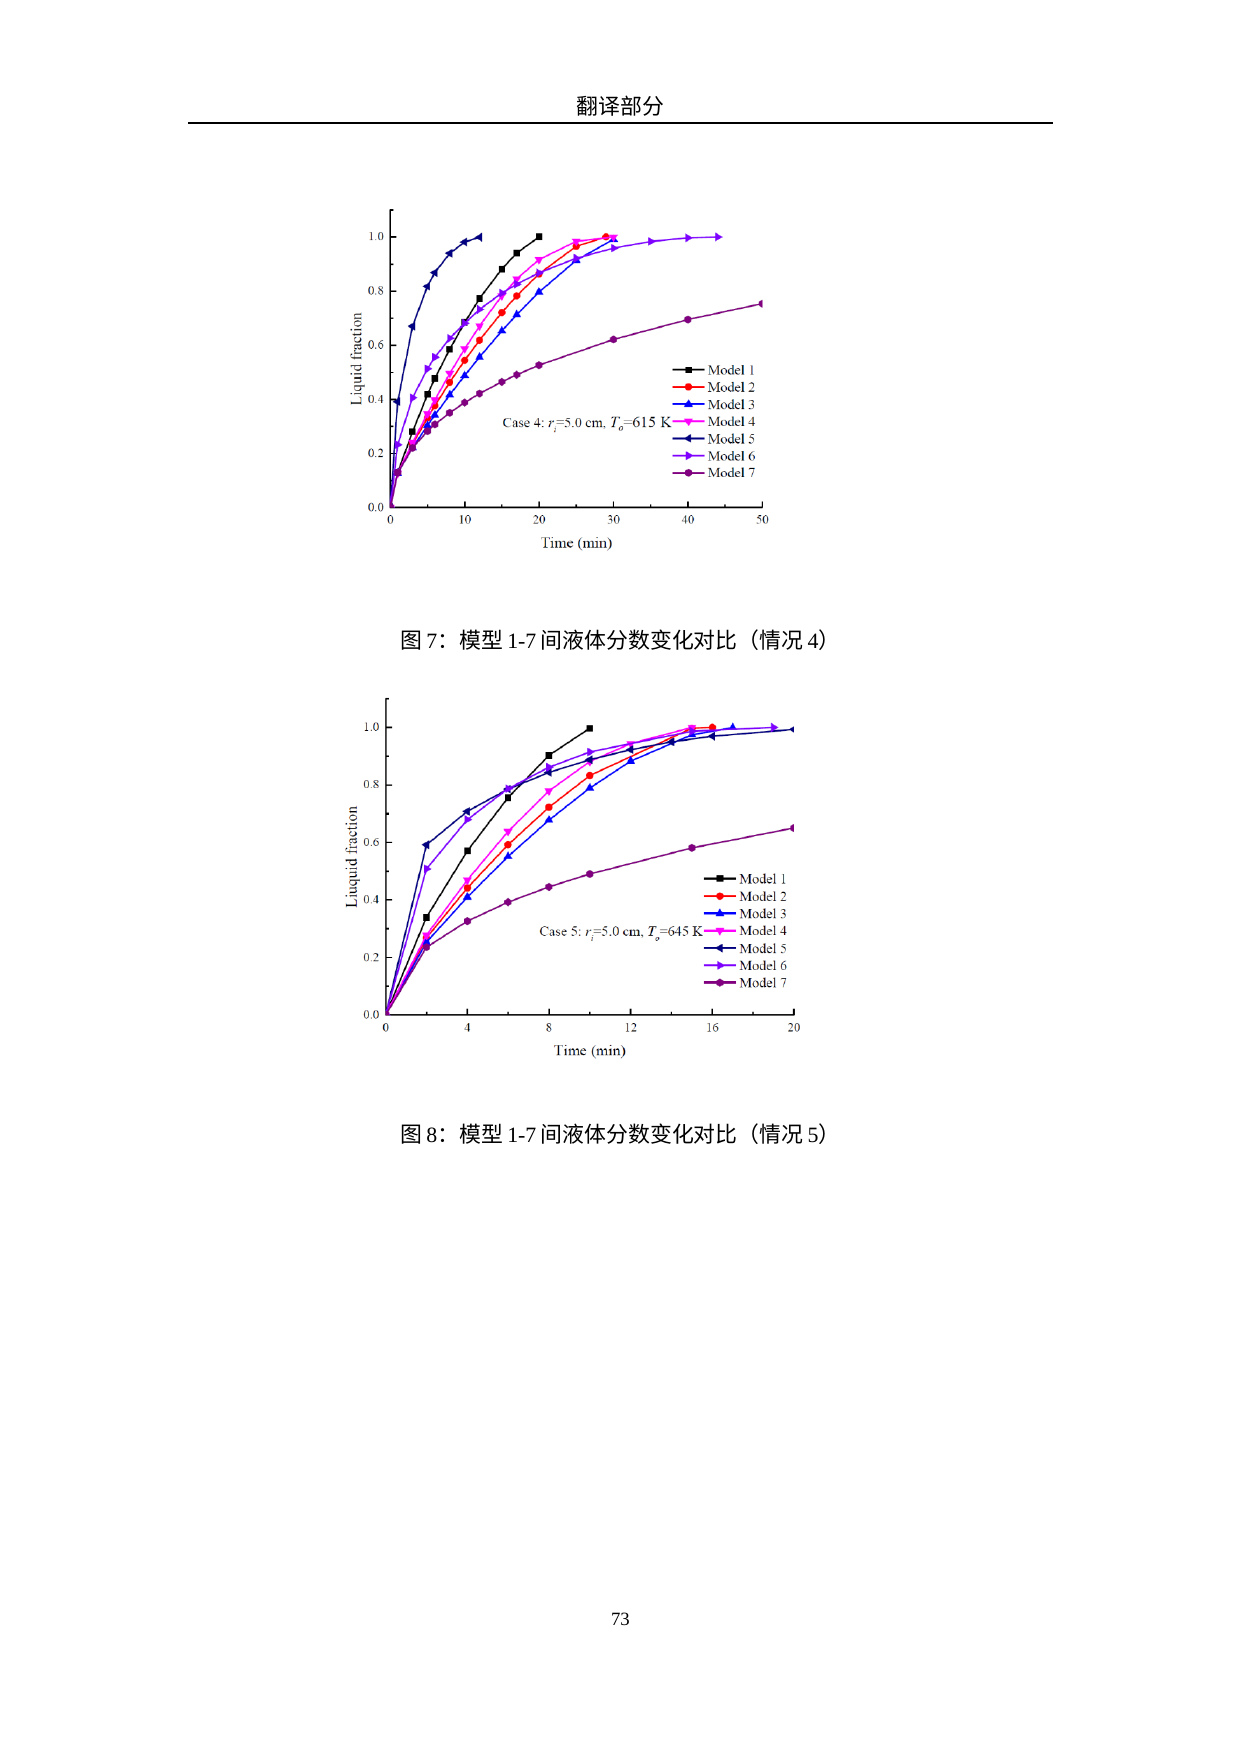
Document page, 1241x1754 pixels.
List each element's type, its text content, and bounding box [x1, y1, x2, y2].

text 图8：模型1-7间液体分数变化对比（情况5） [187, 1110, 1053, 1151]
text 图7：模型1-7间液体分数变化对比（情况4） [187, 615, 1053, 656]
